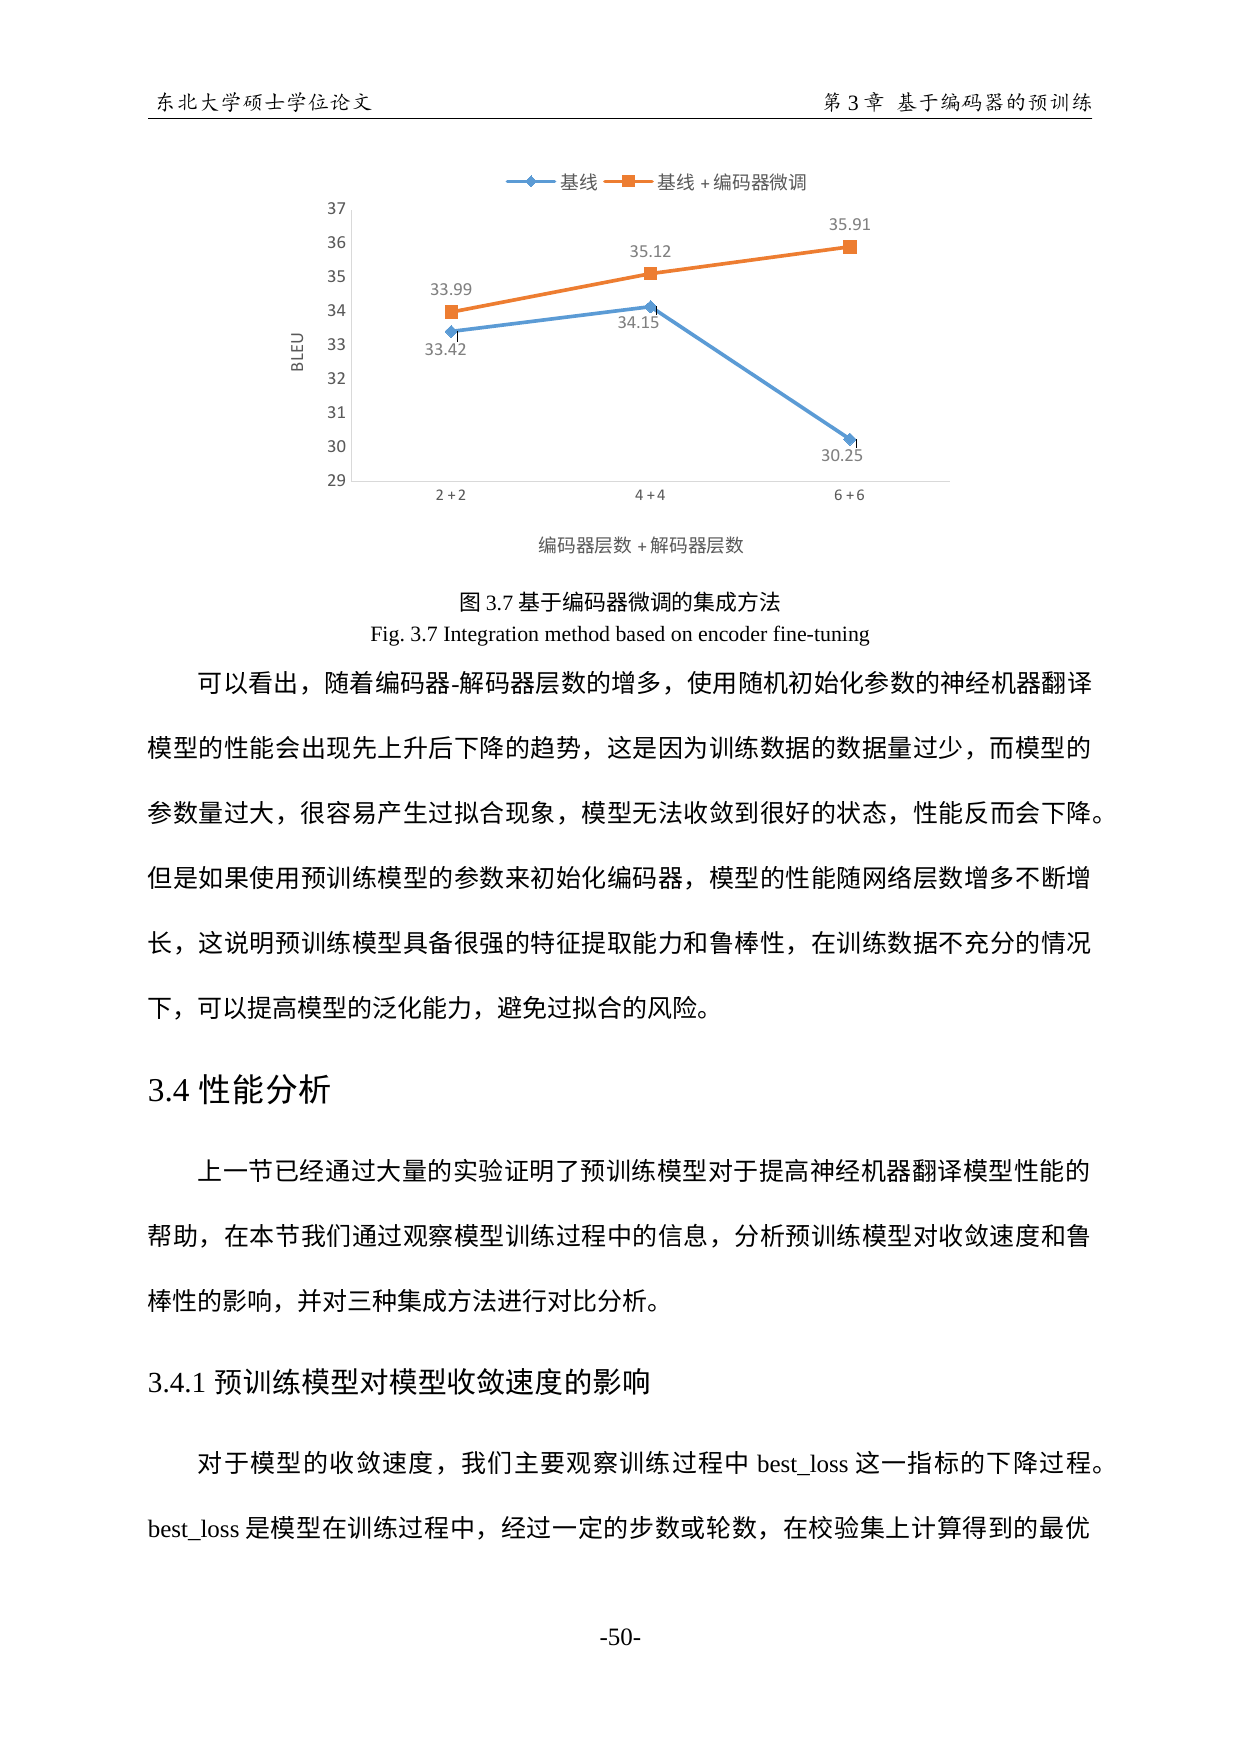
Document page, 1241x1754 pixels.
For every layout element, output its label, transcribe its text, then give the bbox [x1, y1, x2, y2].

text 3.4 性能分析 [148, 1056, 1092, 1121]
text 可以看出，随着编码器-解码器层数的增多，使用随机初始化参数的神经机器翻译模型的性能会出现先上升后下降的趋势，这是因为训练数据的数据量过少，而模型的参数量过大，很容易产生过拟合现象，模型无法收敛到很好的状态，性能反而会下降。但是如果使用预训练模型的参数来初始化编码器，模型的性能随网络层数增多不断增长，这说明预训练模型具备很强的特征提取能力和鲁棒性，在训练数据不充分的情况下，可以提高模型的泛化能力，避免过拟合的风险。 [148, 649, 1092, 1039]
text 上一节已经通过大量的实验证明了预训练模型对于提高神经机器翻译模型性能的帮助，在本节我们通过观察模型训练过程中的信息，分析预训练模型对收敛速度和鲁棒性的影响，并对三种集成方法进行对比分析。 [148, 1137, 1092, 1332]
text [148, 1429, 1092, 1559]
text 3.4.1 预训练模型对模型收敛速度的影响 [148, 1348, 1092, 1413]
text 图3.7 基于编码器微调的集成方法 [148, 584, 1092, 617]
text Fig. 3.7 Integration method based on encoder fine-tuning [148, 617, 1092, 649]
